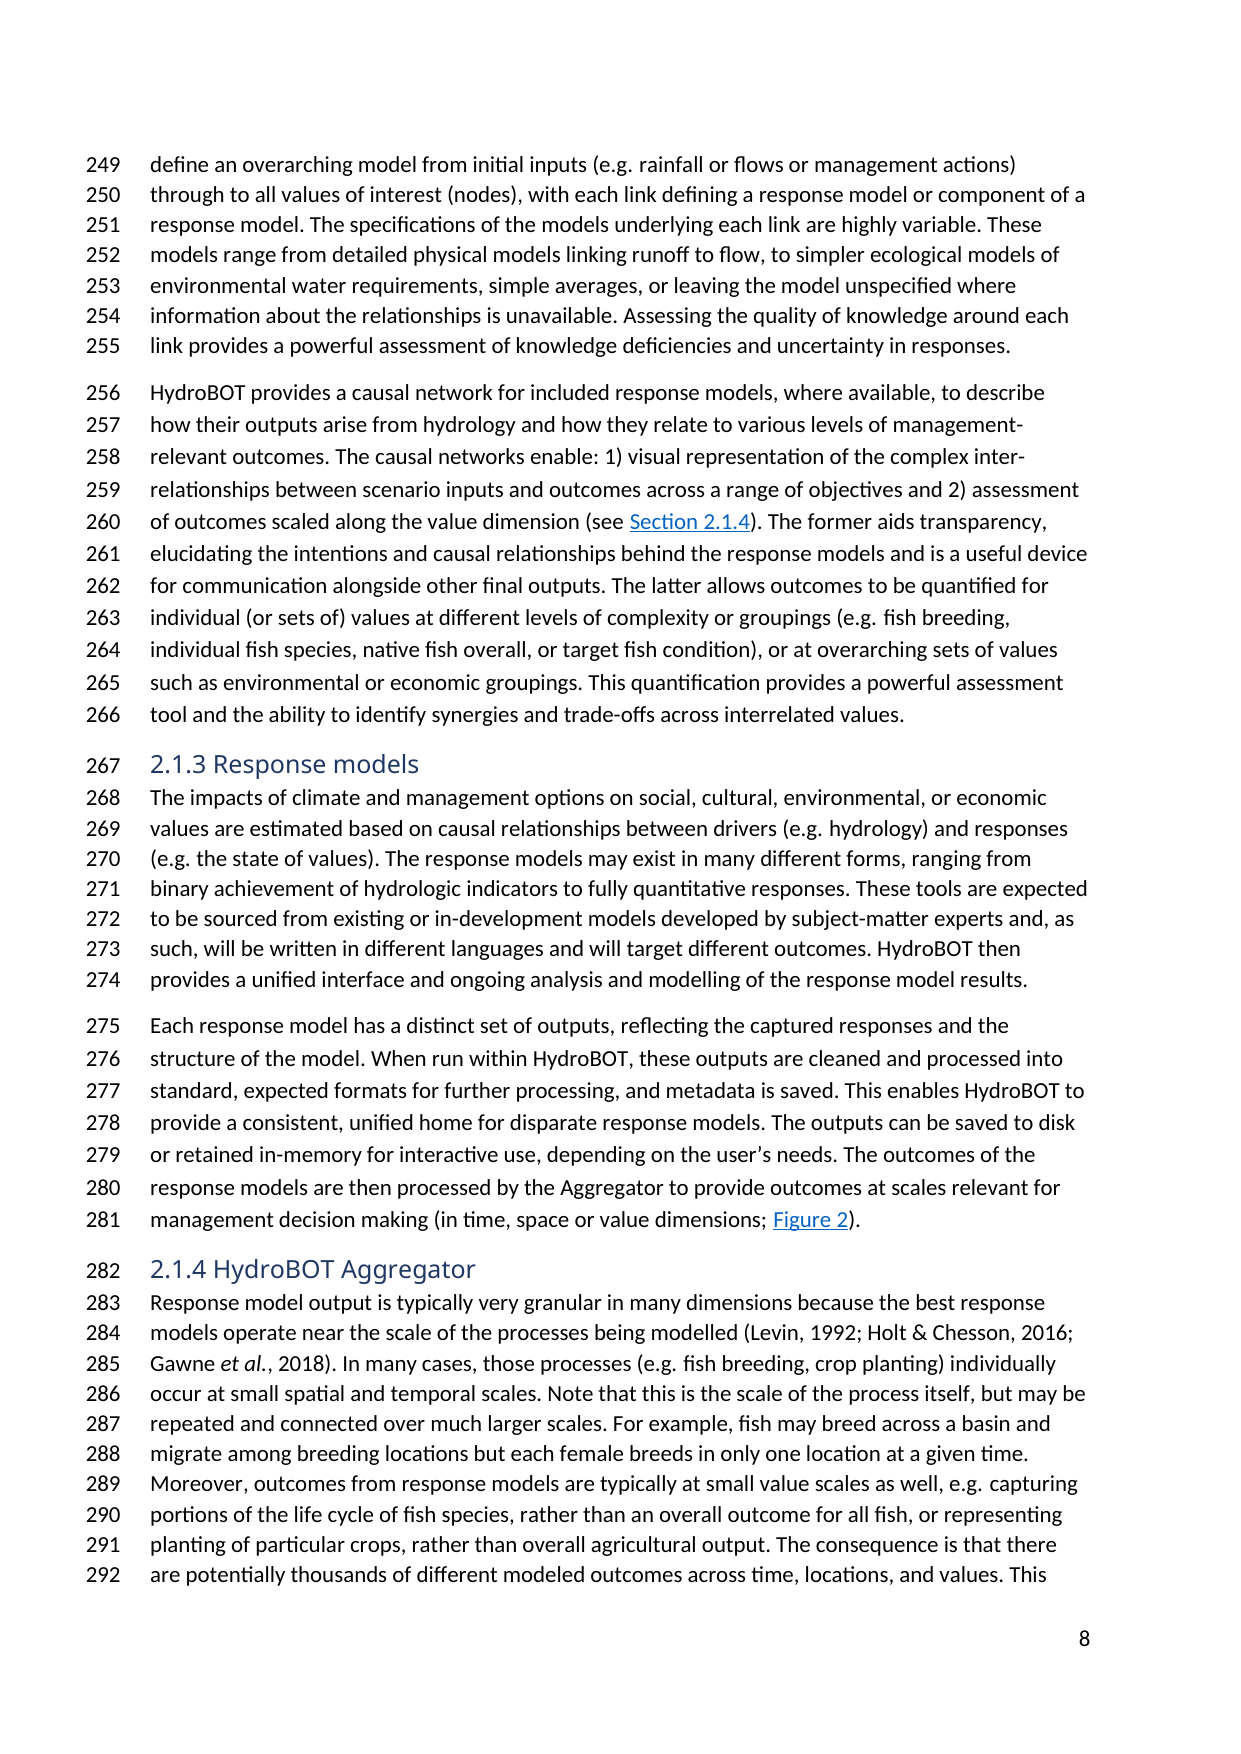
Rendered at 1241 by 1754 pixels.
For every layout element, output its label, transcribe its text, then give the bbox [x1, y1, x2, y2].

text Each response model has a distinct set of outputs, reflecting the captured responses and the structure of the model. When run within HydroBOT, these outputs are cleaned and processed into standard, expected formats for further processing, and metadata is saved. This enables HydroBOT to provide a consistent, unified home for disparate response models. The outputs can be saved to disk or retained in-memory for interactive use, depending on the user’s needs. The outcomes of the response models are then processed by the Aggregator to provide outcomes at scales relevant for management decision making (in time, space or value dimensions; Figure 2). [150, 1012, 1090, 1233]
text HydroBOT provides a causal network for included response models, where available, to describe how their outputs arise from hydrology and how they relate to various levels of management-relevant outcomes. The causal networks enable: 1) visual representation of the complex inter-relationships between scenario inputs and outcomes across a range of objectives and 2) assessment of outcomes scaled along the value dimension (see Section 2.1.4). The former aids transparency, elucidating the intentions and causal relationships behind the response models and is a useful device for communication alongside other final outputs. The latter allows outcomes to be quantified for individual (or sets of) values at different levels of complexity or groupings (e.g. fish breeding, individual fish species, native fish overall, or target fish condition), or at overarching sets of values such as environmental or economic groupings. This quantification provides a powerful assessment tool and the ability to identify synergies and trade-offs across interrelated values. [150, 378, 1090, 728]
subtitle 2.1.3 Response models [150, 747, 1090, 781]
subtitle 2.1.4 HydroBOT Aggregator [150, 1252, 1090, 1286]
